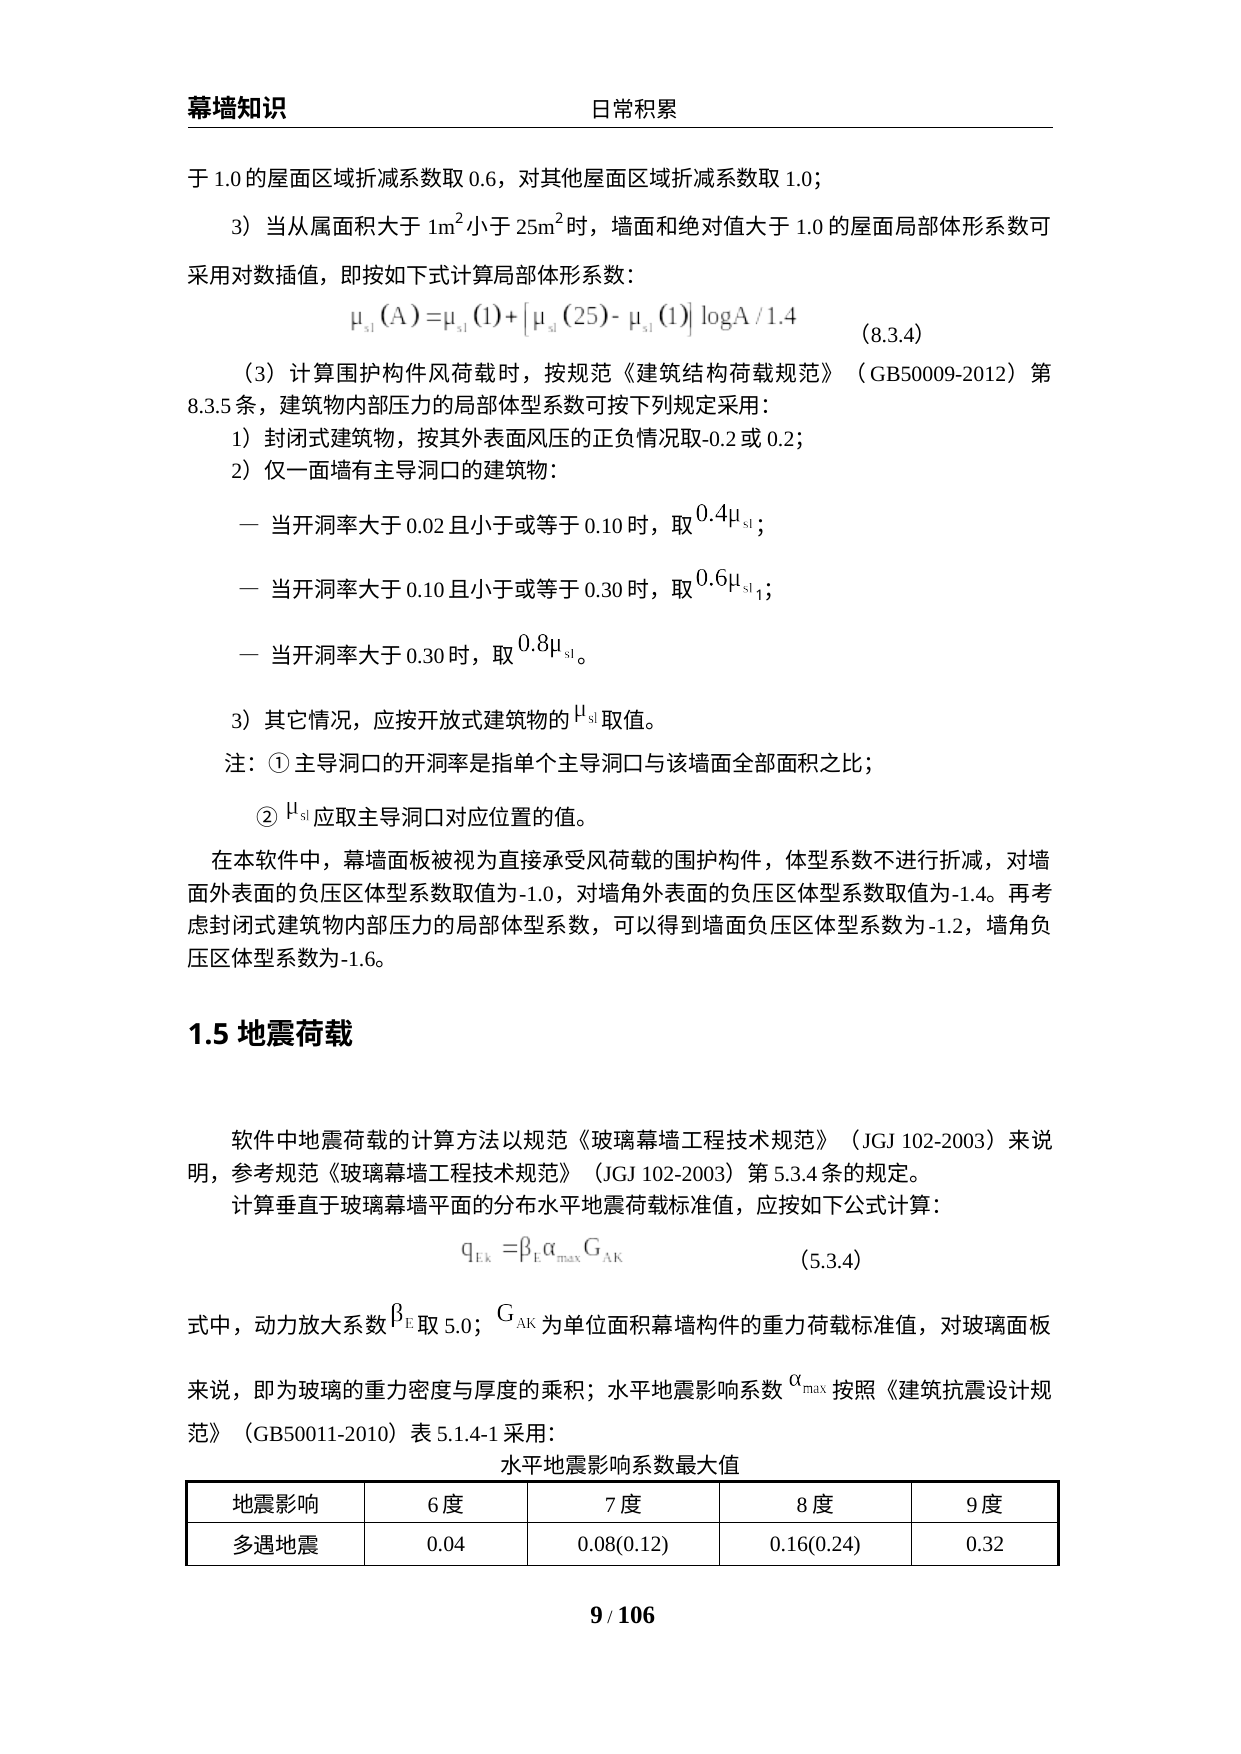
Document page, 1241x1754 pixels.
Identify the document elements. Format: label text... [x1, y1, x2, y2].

text ② 应取主导洞口对应位置的值。 [187, 778, 1053, 843]
table_cell 0.04 [365, 1523, 527, 1564]
text 式中，动力放大系数取5.0；为单位面积幕墙构件的重力荷载标准值，对玻璃面板来说，即为玻璃的重力密度与厚度的乘积；水平地震影响系数按照《建筑抗震设计规范》（GB50011-2010）表5.1.4-1采用： [187, 1285, 1053, 1448]
table_cell 0.08(0.12) [528, 1523, 719, 1564]
text — 当开洞率大于0.30时，取。 [187, 615, 1053, 680]
table_cell 多遇地震 [188, 1523, 364, 1564]
text 软件中地震荷载的计算方法以规范《玻璃幕墙工程技术规范》（JGJ 102-2003）来说明，参考规范《玻璃幕墙工程技术规范》（JGJ 102-2003）第5.3.4条的规定。 [187, 1123, 1053, 1188]
text （5.3.4） [187, 1220, 1053, 1285]
text （3）计算围护构件风荷载时，按规范《建筑结构荷载规范》（GB50009-2012）第8.3.5条，建筑物内部压力的局部体型系数可按下列规定采用： [187, 355, 1053, 420]
table_header 6度 [365, 1483, 527, 1522]
text — 当开洞率大于0.02且小于或等于0.10时，取； [187, 485, 1053, 550]
text 3）当从属面积大于1m2小于25m2时，墙面和绝对值大于1.0的屋面局部体形系数可采用对数插值，即按如下式计算局部体形系数： [187, 193, 1053, 290]
text （8.3.4） [187, 290, 1053, 355]
text 注：① 主导洞口的开洞率是指单个主导洞口与该墙面全部面积之比； [187, 745, 1053, 778]
table_header 7度 [528, 1483, 719, 1522]
text 水平地震影响系数最大值 [187, 1448, 1053, 1480]
subtitle 1.5 地震荷载 [187, 1000, 1053, 1065]
table_header 8度 [720, 1483, 911, 1522]
text 计算垂直于玻璃幕墙平面的分布水平地震荷载标准值，应按如下公式计算： [187, 1188, 1053, 1220]
table_cell 0.32 [912, 1523, 1057, 1564]
text 在本软件中，幕墙面板被视为直接承受风荷载的围护构件，体型系数不进行折减，对墙面外表面的负压区体型系数取值为-1.0，对墙角外表面的负压区体型系数取值为-1.4。再考虑封闭式建筑物内部压力的局部体型系数，可以得到墙面负压区体型系数为-1.2，墙角负压区体型系数为-1.6。 [187, 843, 1053, 973]
table_cell 0.16(0.24) [720, 1523, 911, 1564]
table_header 9度 [912, 1483, 1057, 1522]
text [187, 160, 1053, 193]
text — 当开洞率大于0.10且小于或等于0.30时，取1； [187, 550, 1053, 615]
text 2）仅一面墙有主导洞口的建筑物： [187, 453, 1053, 485]
table_header 地震影响 [188, 1483, 364, 1522]
text 1）封闭式建筑物，按其外表面风压的正负情况取-0.2或0.2； [187, 420, 1053, 453]
text 3）其它情况，应按开放式建筑物的取值。 [187, 680, 1053, 745]
